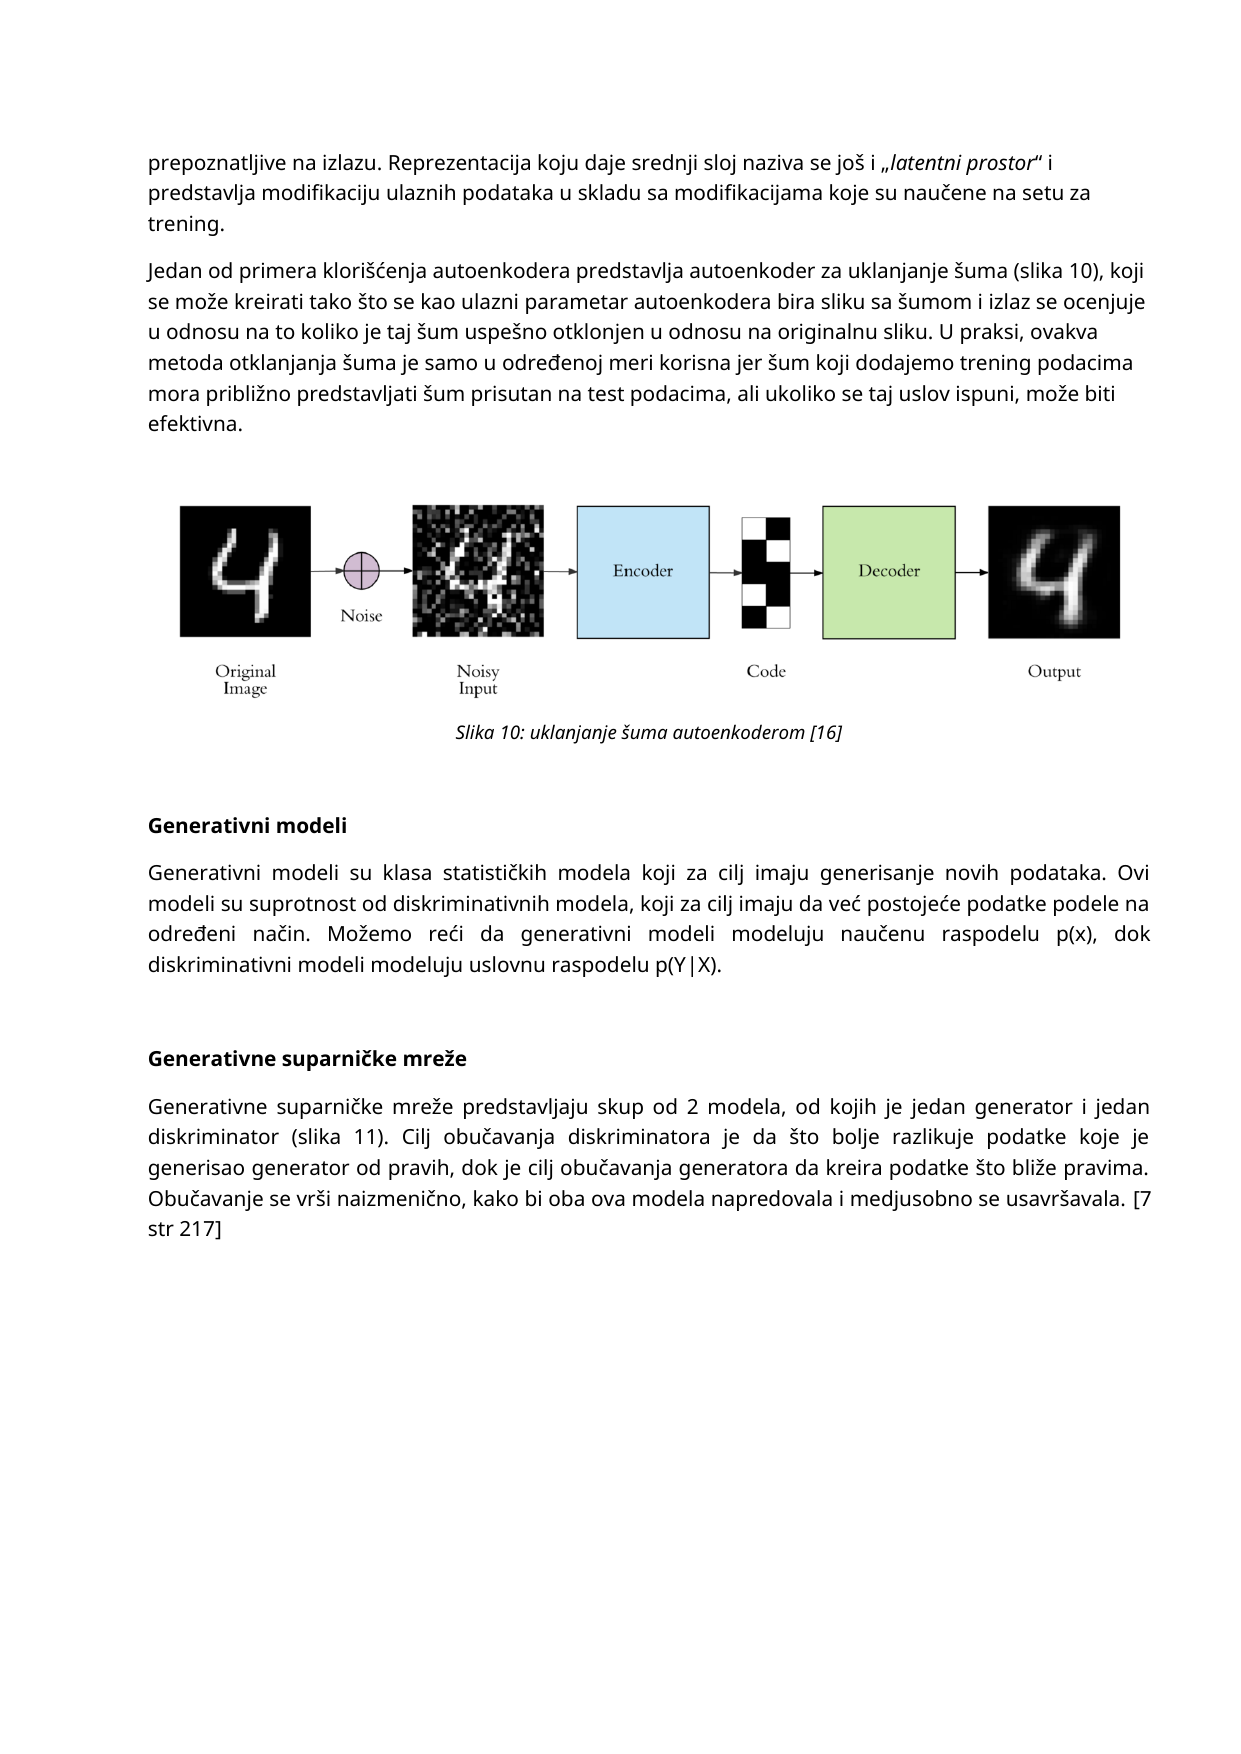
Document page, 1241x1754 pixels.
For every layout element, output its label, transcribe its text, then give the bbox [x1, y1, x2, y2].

subtitle Generativne suparničke mreže [148, 1044, 1152, 1073]
subtitle Generativni modeli [148, 811, 1152, 839]
text Generativne suparničke mreže predstavljaju skup od 2 modela, od kojih je jedan generator i jedan diskriminator (slika 11). Cilj obučavanja diskriminatora je da što bolje razlikuje podatke koje je generisao generator od pravih, dok je cilj obučavanja generatora da kreira podatke što bliže pravima. Obučavanje se vrši naizmenično, kako bi oba ova modela napredovala i medjusobno se usavršavala. [7 str 217] [148, 1092, 1152, 1243]
subtitle Slika 10: uklanjanje šuma autoenkoderom [16] [148, 719, 1152, 745]
picture [177, 503, 1123, 701]
text Jedan od primera klorišćenja autoenkodera predstavlja autoenkoder za uklanjanje šuma (slika 10), koji se može kreirati tako što se kao ulazni parametar autoenkodera bira sliku sa šumom i izlaz se ocenjuje u odnosu na to koliko je taj šum uspešno otklonjen u odnosu na originalnu sliku. U praksi, ovakva metoda otklanjanja šuma je samo u određenoj meri korisna jer šum koji dodajemo trening podacima mora približno predstavljati šum prisutan na test podacima, ali ukoliko se taj uslov ispuni, može biti efektivna. [148, 256, 1152, 438]
text Generativni modeli su klasa statističkih modela koji za cilj imaju generisanje novih podataka. Ovi modeli su suprotnost od diskriminativnih modela, koji za cilj imaju da već postojeće podatke podele na određeni način. Možemo reći da generativni modeli modeluju naučenu raspodelu p(x), dok diskriminativni modeli modeluju uslovnu raspodelu p(Y|X). [148, 858, 1152, 978]
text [148, 148, 1152, 237]
